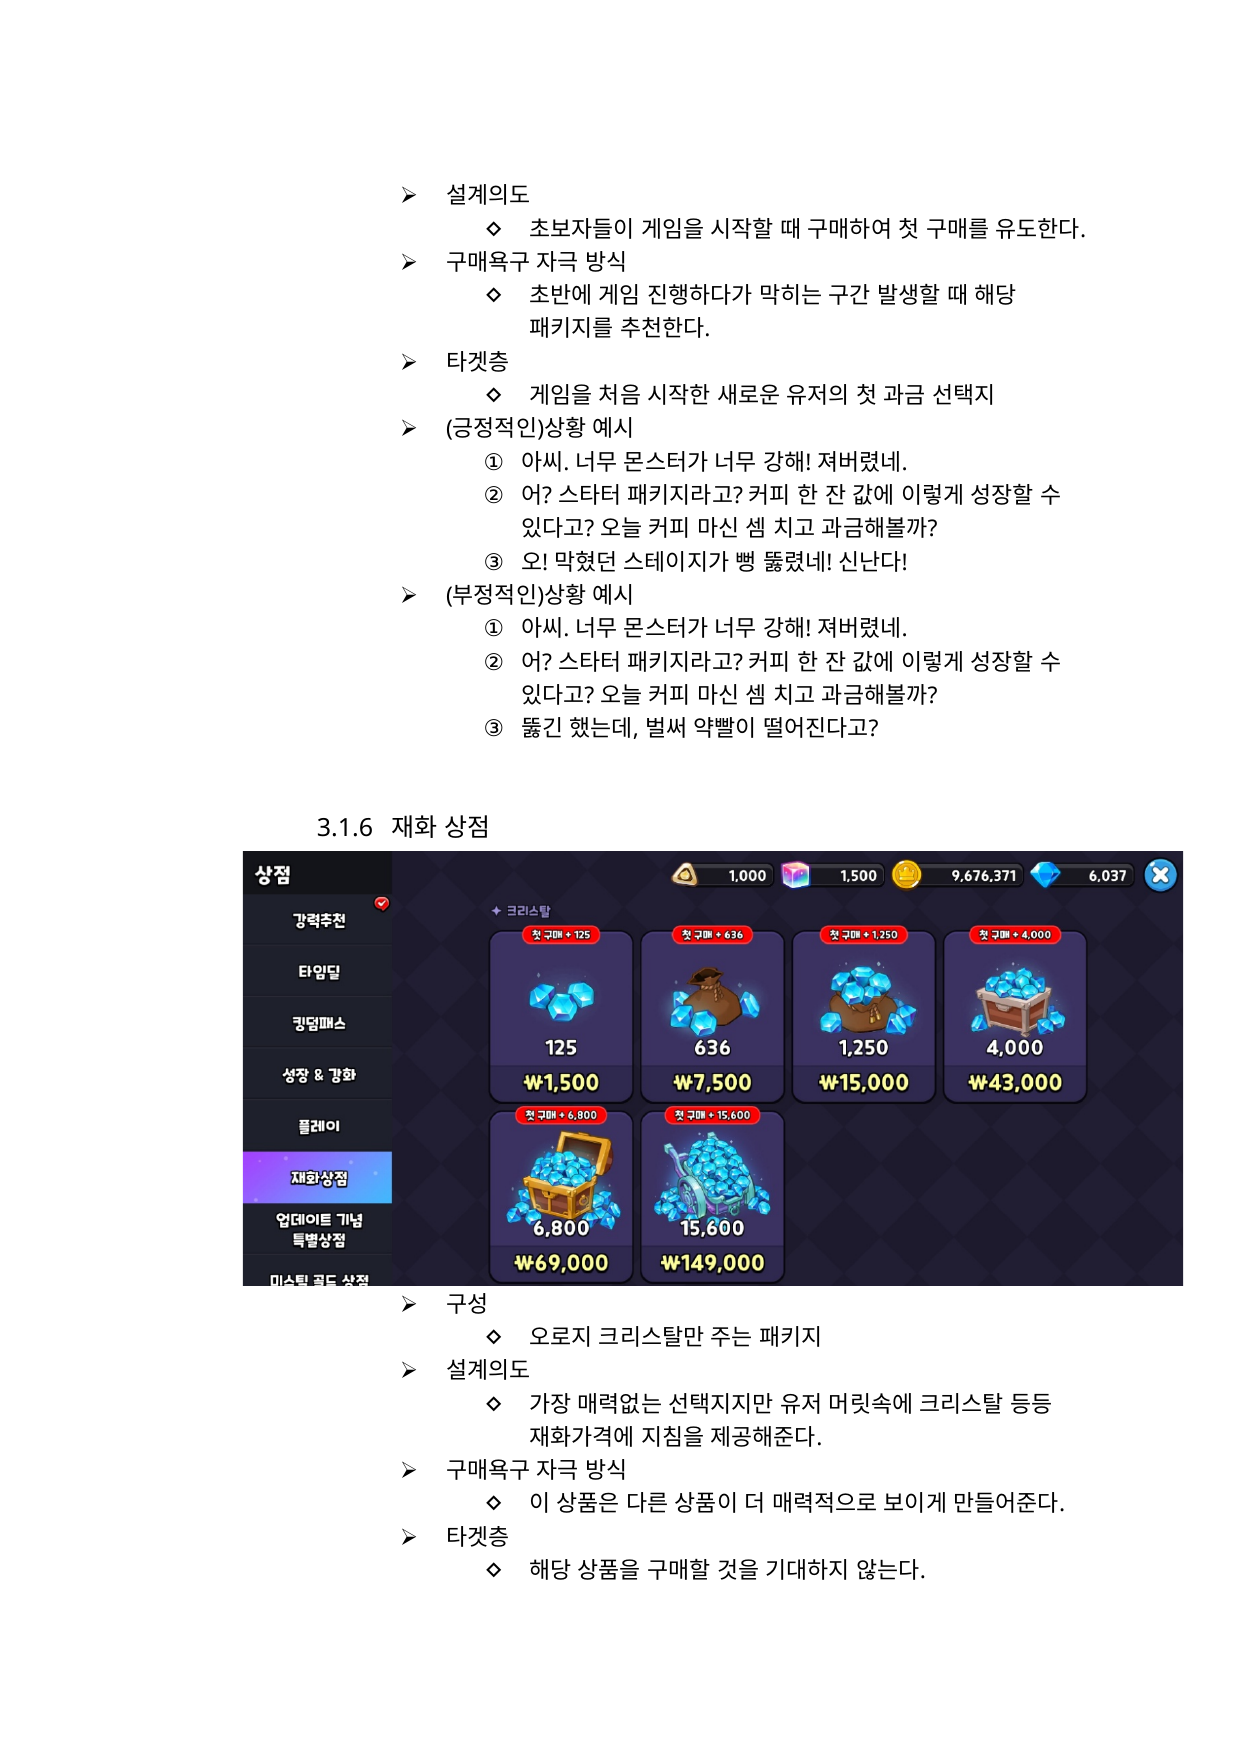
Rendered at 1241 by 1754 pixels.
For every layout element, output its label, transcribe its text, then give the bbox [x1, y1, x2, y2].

list (긍정적인)상황 예시 [400, 410, 1090, 443]
list 오로지 크리스탈만 주는 패키지 [483, 1319, 1090, 1352]
list (부정적인)상황 예시 [400, 577, 1090, 610]
list 재화 상점 [317, 808, 1090, 844]
list 타겟층 [400, 343, 1090, 377]
list 설계의도 [400, 177, 1090, 210]
list 이 상품은 다른 상품이 더 매력적으로 보이게 만들어준다. [483, 1485, 1090, 1518]
list 초보자들이 게임을 시작할 때 구매하여 첫 구매를 유도한다. [483, 210, 1090, 244]
list 타겟층 [400, 1518, 1090, 1552]
picture [242, 851, 1184, 1286]
list 뚫긴 했는데, 벌써 약빨이 떨어진다고? [483, 710, 1090, 743]
list 게임을 처음 시작한 새로운 유저의 첫 과금 선택지 [483, 377, 1090, 410]
list 구매욕구 자극 방식 [400, 1452, 1090, 1485]
list 구매욕구 자극 방식 [400, 244, 1090, 277]
list 구성 [400, 1286, 1090, 1319]
list 아씨. 너무 몬스터가 너무 강해! 져버렸네. [483, 443, 1090, 477]
list 가장 매력없는 선택지지만 유저 머릿속에 크리스탈 등등 재화가격에 지침을 제공해준다. [483, 1385, 1090, 1452]
list 어? 스타터 패키지라고? 커피 한 잔 값에 이렇게 성장할 수 있다고? 오늘 커피 마신 셈 치고 과금해볼까? [483, 477, 1090, 543]
list 해당 상품을 구매할 것을 기대하지 않는다. [483, 1552, 1090, 1585]
list 오! 막혔던 스테이지가 뻥 뚫렸네! 신난다! [483, 543, 1090, 577]
list 초반에 게임 진행하다가 막히는 구간 발생할 때 해당 패키지를 추천한다. [483, 277, 1090, 343]
list 아씨. 너무 몬스터가 너무 강해! 져버렸네. [483, 610, 1090, 643]
list 설계의도 [400, 1352, 1090, 1385]
list 어? 스타터 패키지라고? 커피 한 잔 값에 이렇게 성장할 수 있다고? 오늘 커피 마신 셈 치고 과금해볼까? [483, 643, 1090, 710]
